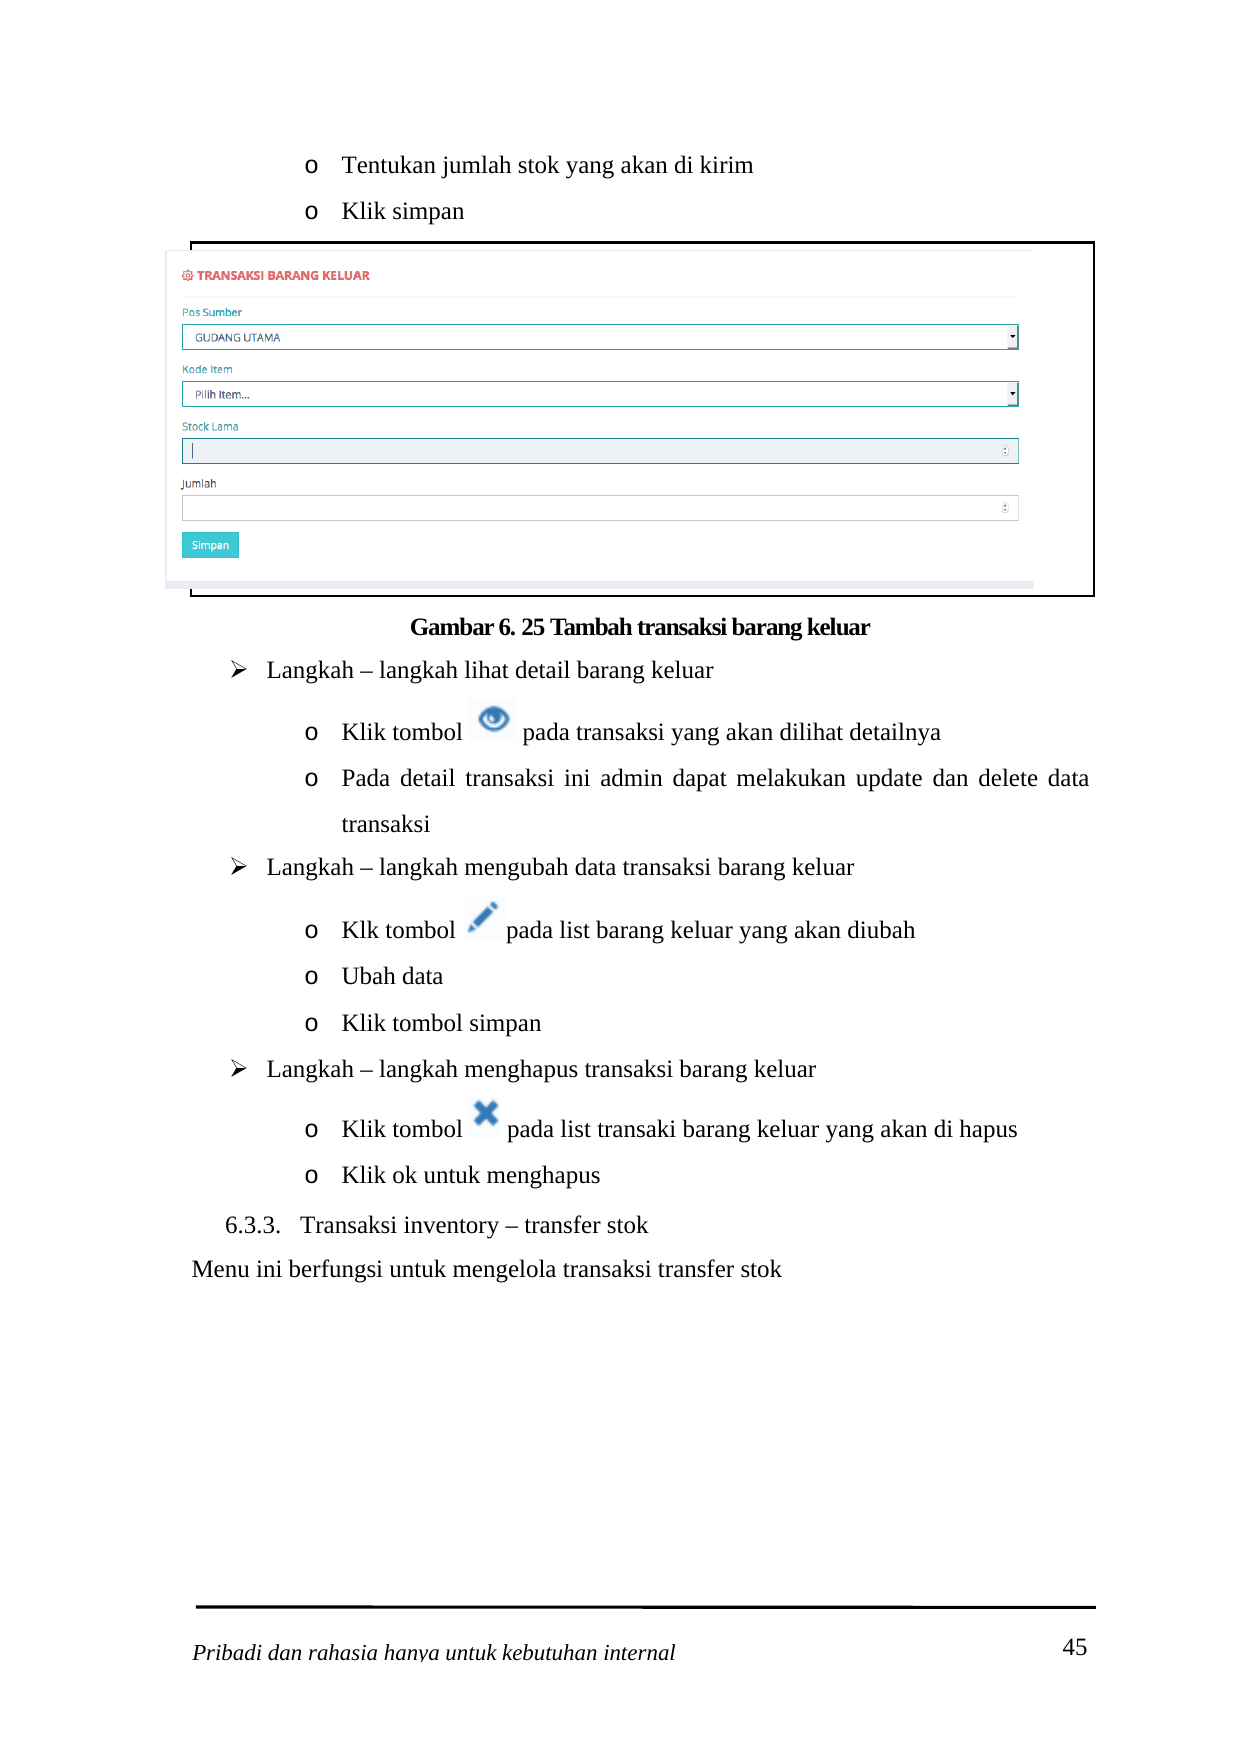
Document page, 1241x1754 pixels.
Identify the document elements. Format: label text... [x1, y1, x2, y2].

subtitle Transaksi inventory – transfer stok [225, 1211, 1090, 1239]
list Tentukan jumlah stok yang akan di kirim [304, 150, 1090, 181]
list Pada detail transaksi ini admin dapat melakukan update dan delete data transaksi [304, 763, 1090, 837]
list Langkah – langkah lihat detail barang keluar [229, 656, 1090, 684]
list Klik tombol pada transaksi yang akan dilihat detailnya [304, 699, 1090, 748]
list Klik tombol pada list transaki barang keluar yang akan di hapus [304, 1097, 1090, 1145]
list Klik tombol simpan [304, 1008, 1090, 1038]
list Langkah – langkah menghapus transaksi barang keluar [229, 1054, 1090, 1083]
list Klik simpan [304, 196, 1090, 227]
list Langkah – langkah mengubah data transaksi barang keluar [229, 852, 1090, 881]
picture [165, 250, 1034, 589]
picture [469, 1097, 501, 1138]
list Ubah data [304, 961, 1090, 992]
text Menu ini berfungsi untuk mengelola transaksi transfer stok [191, 1254, 1090, 1282]
picture [462, 895, 506, 939]
picture [469, 698, 517, 741]
list Klk tombol pada list barang keluar yang akan diubah [304, 895, 1090, 946]
list Klik ok untuk menghapus [304, 1160, 1090, 1191]
